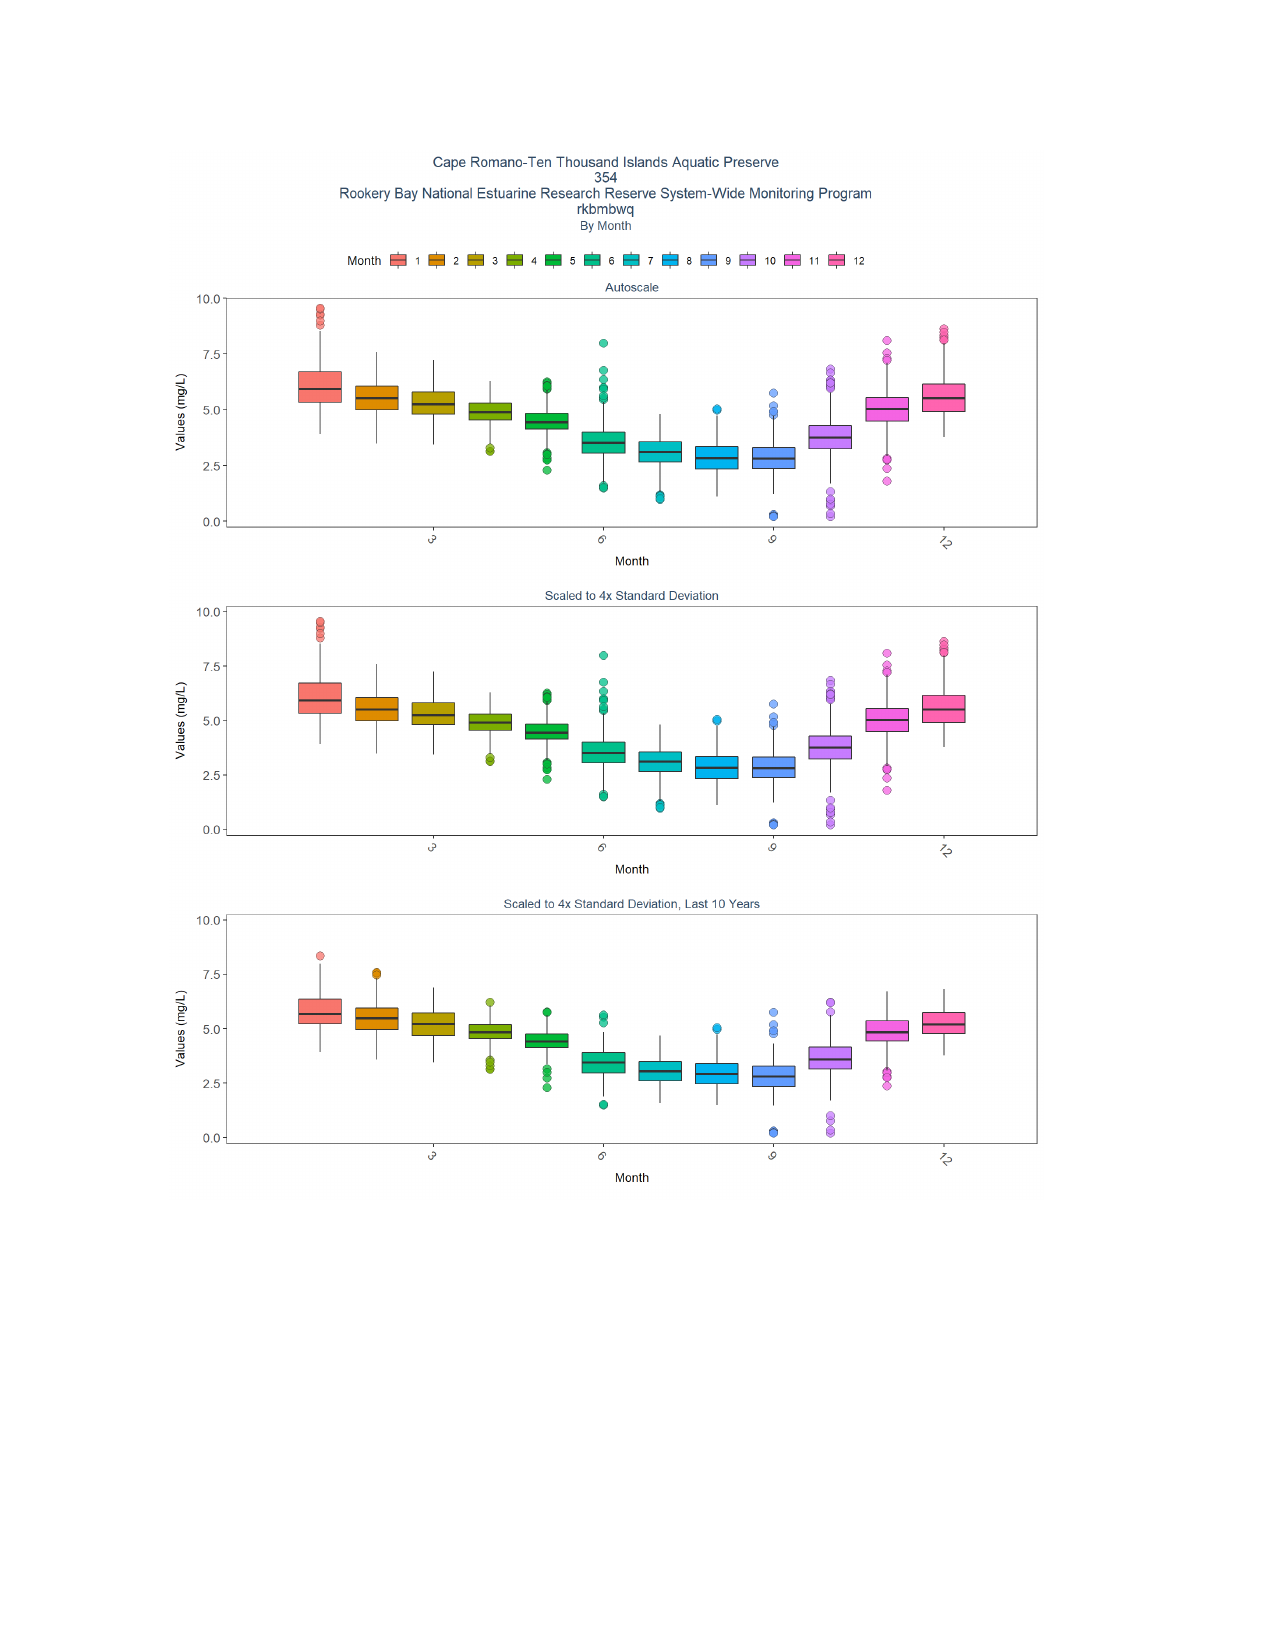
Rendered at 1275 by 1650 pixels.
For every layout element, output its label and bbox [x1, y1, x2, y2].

picture [168, 150, 1044, 1200]
